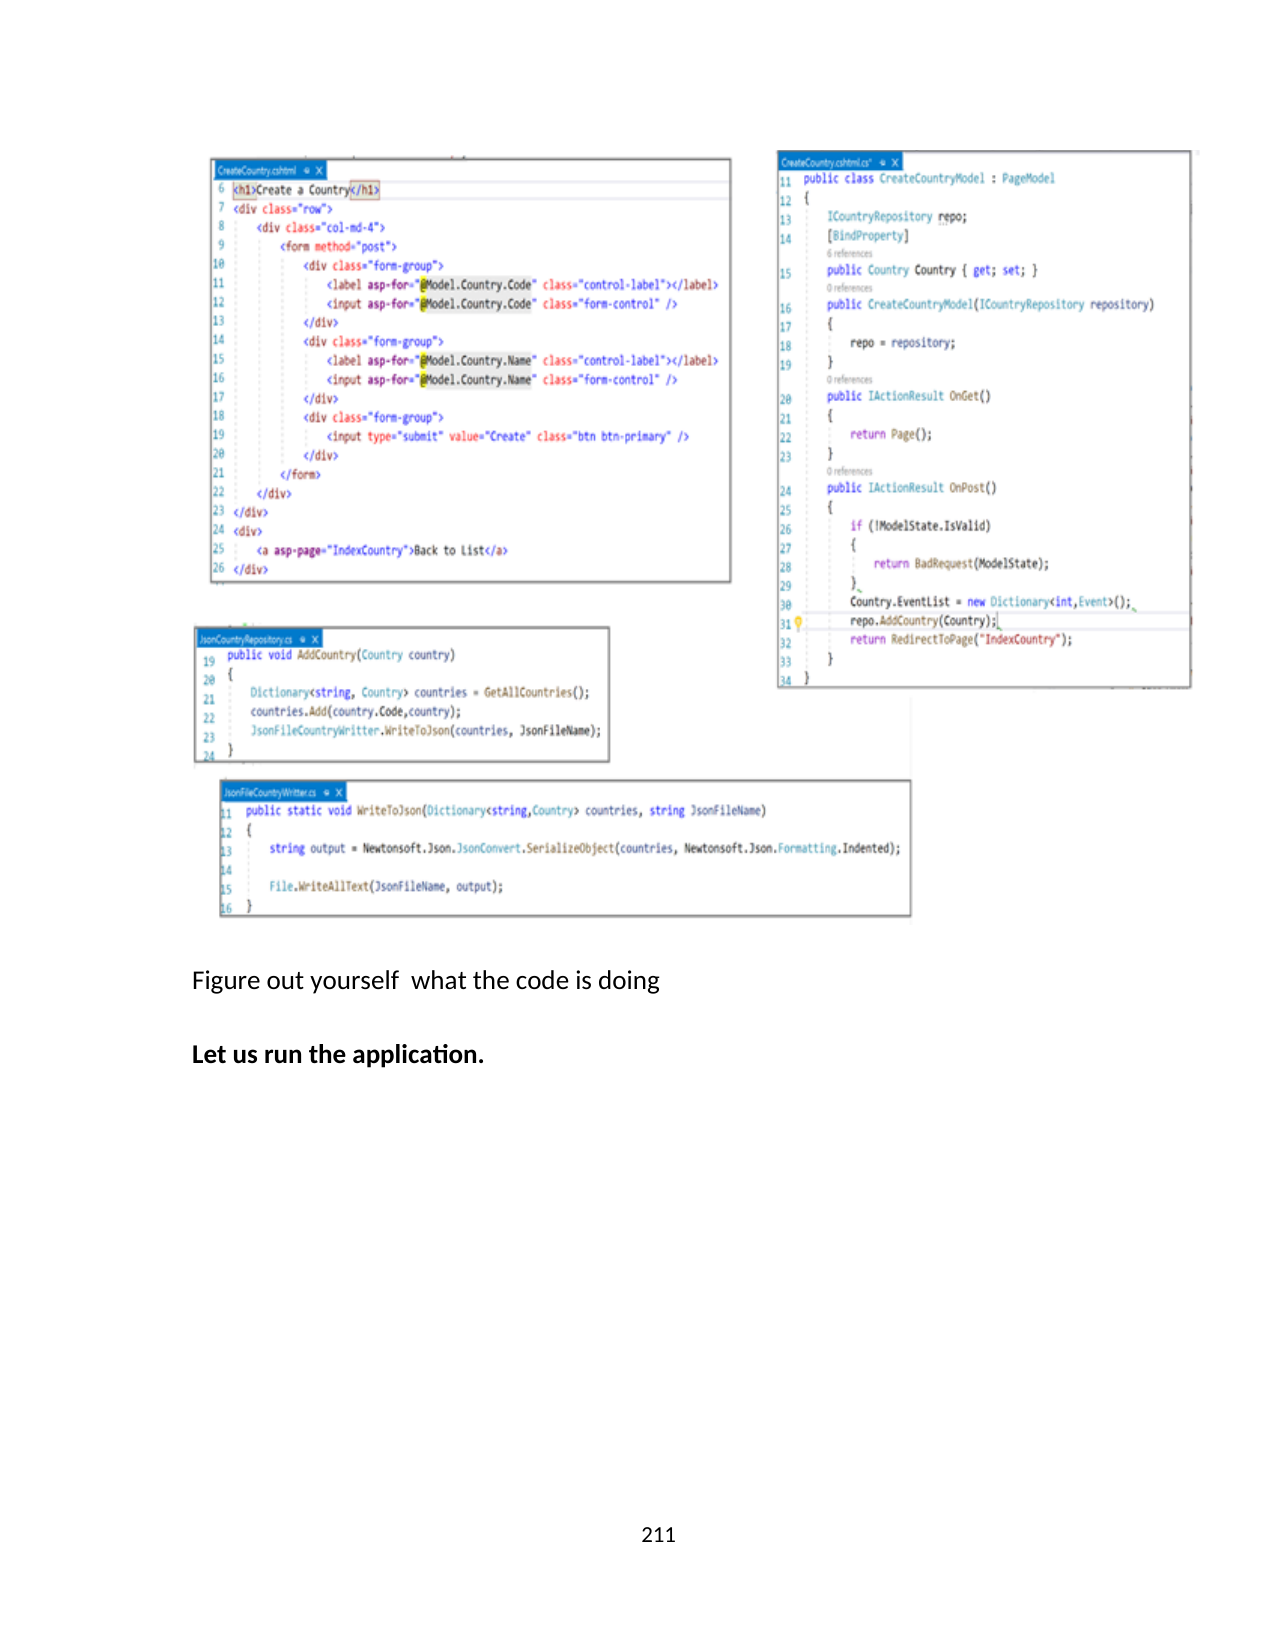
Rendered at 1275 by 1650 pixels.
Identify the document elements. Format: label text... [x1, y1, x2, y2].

picture [191, 150, 1200, 925]
text Let us run the application. [192, 1038, 1125, 1071]
text Figure out yourself what the code is doing [192, 963, 1125, 996]
